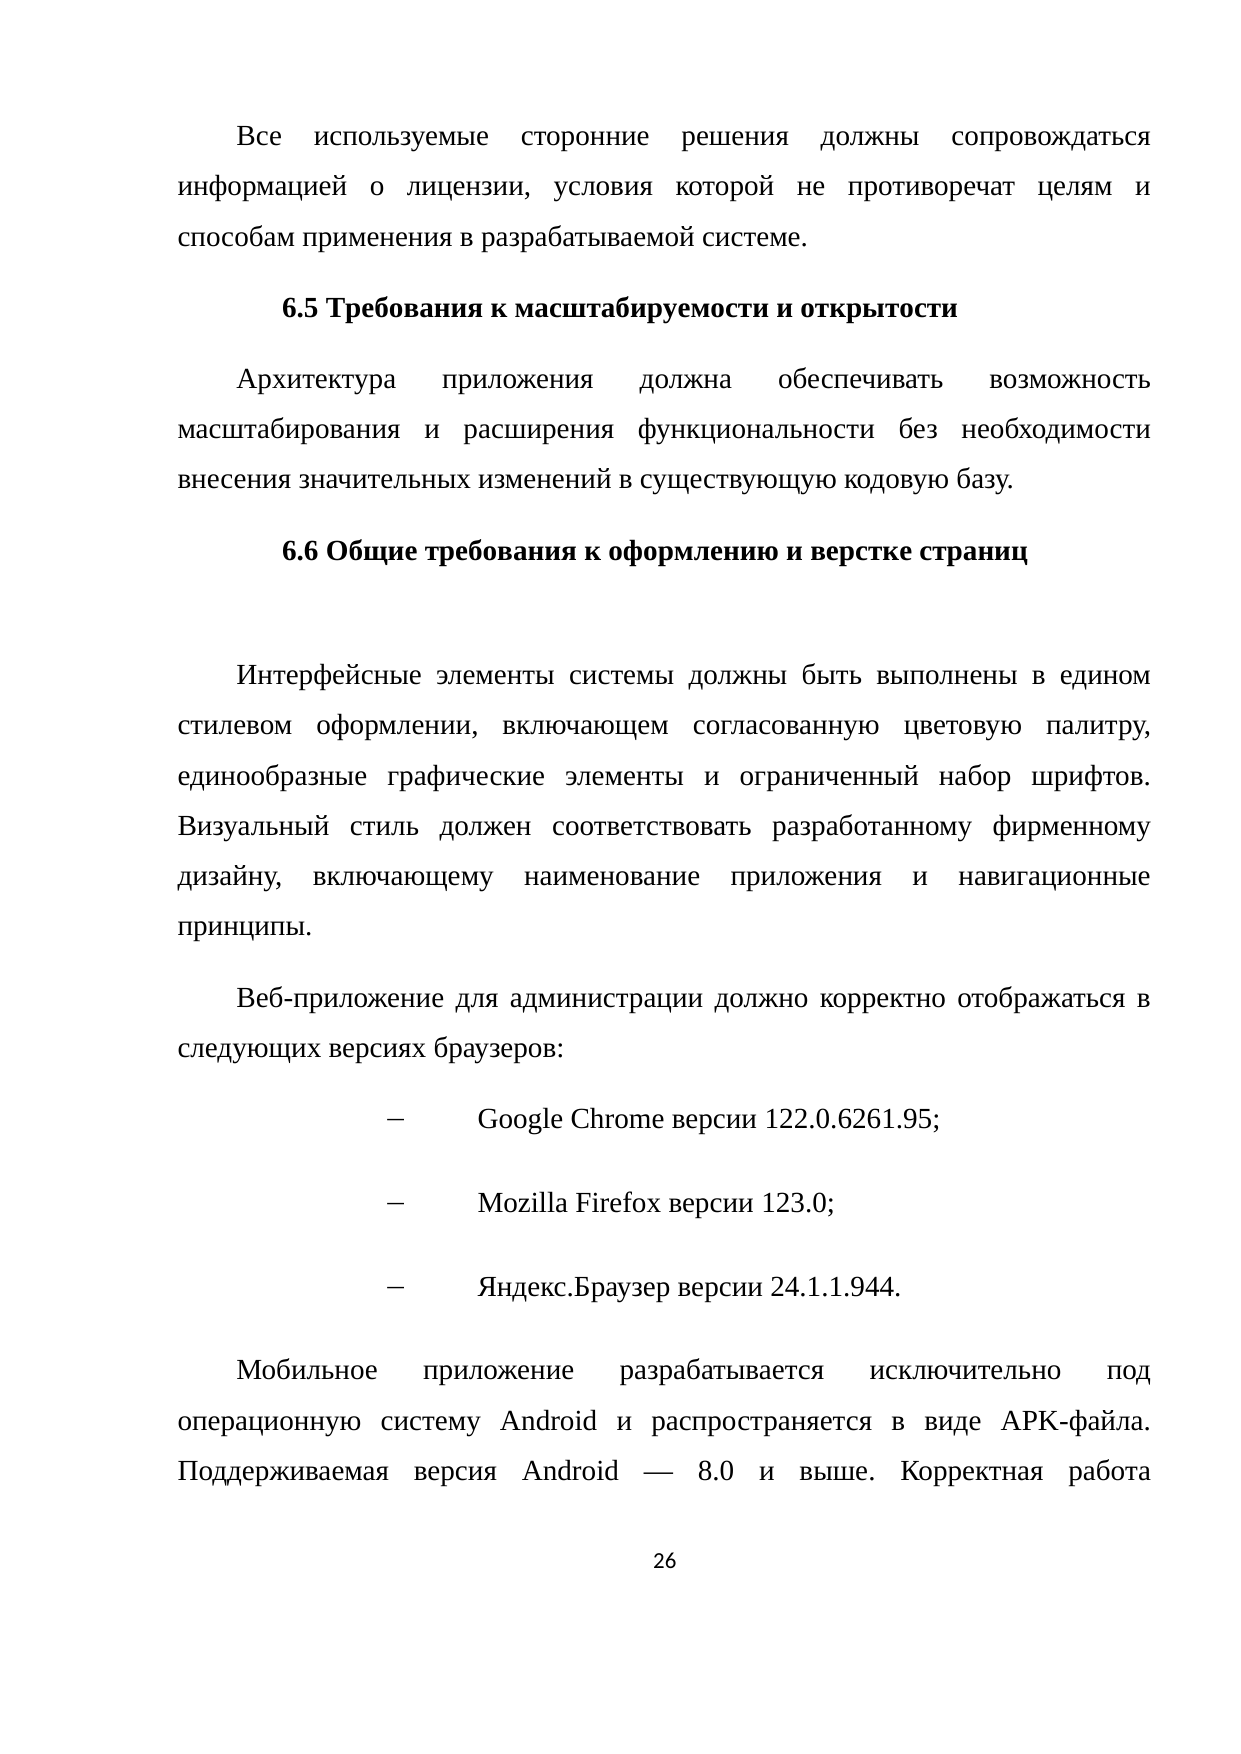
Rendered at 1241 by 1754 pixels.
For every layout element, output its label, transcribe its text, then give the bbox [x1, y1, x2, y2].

text Общие требования к оформлению и верстке страниц [282, 533, 1152, 566]
text Все используемые сторонние решения должны сопровождаться информацией о лицензии, условия которой не противоречат целям и способам применения в разрабатываемой системе. [177, 118, 1152, 252]
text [177, 1352, 1152, 1487]
text Требования к масштабируемости и открытости [282, 290, 1152, 323]
text Интерфейсные элементы системы должны быть выполнены в едином стилевом оформлении, включающем согласованную цветовую палитру, единообразные графические элементы и ограниченный набор шрифтов. Визуальный стиль должен соответствовать разработанному фирменному дизайну, включающему наименование приложения и навигационные принципы. [177, 657, 1152, 942]
text Mozilla Firefox версии 123.0; [325, 1185, 1152, 1218]
text Архитектура приложения должна обеспечивать возможность масштабирования и расширения функциональности без необходимости внесения значительных изменений в существующую кодовую базу. [177, 361, 1152, 495]
text Веб-приложение для администрации должно корректно отображаться в следующих версиях браузеров: [177, 980, 1152, 1063]
text Google Chrome версии 122.0.6261.95; [325, 1101, 1152, 1135]
text Яндекс.Браузер версии 24.1.1.944. [325, 1269, 1152, 1302]
